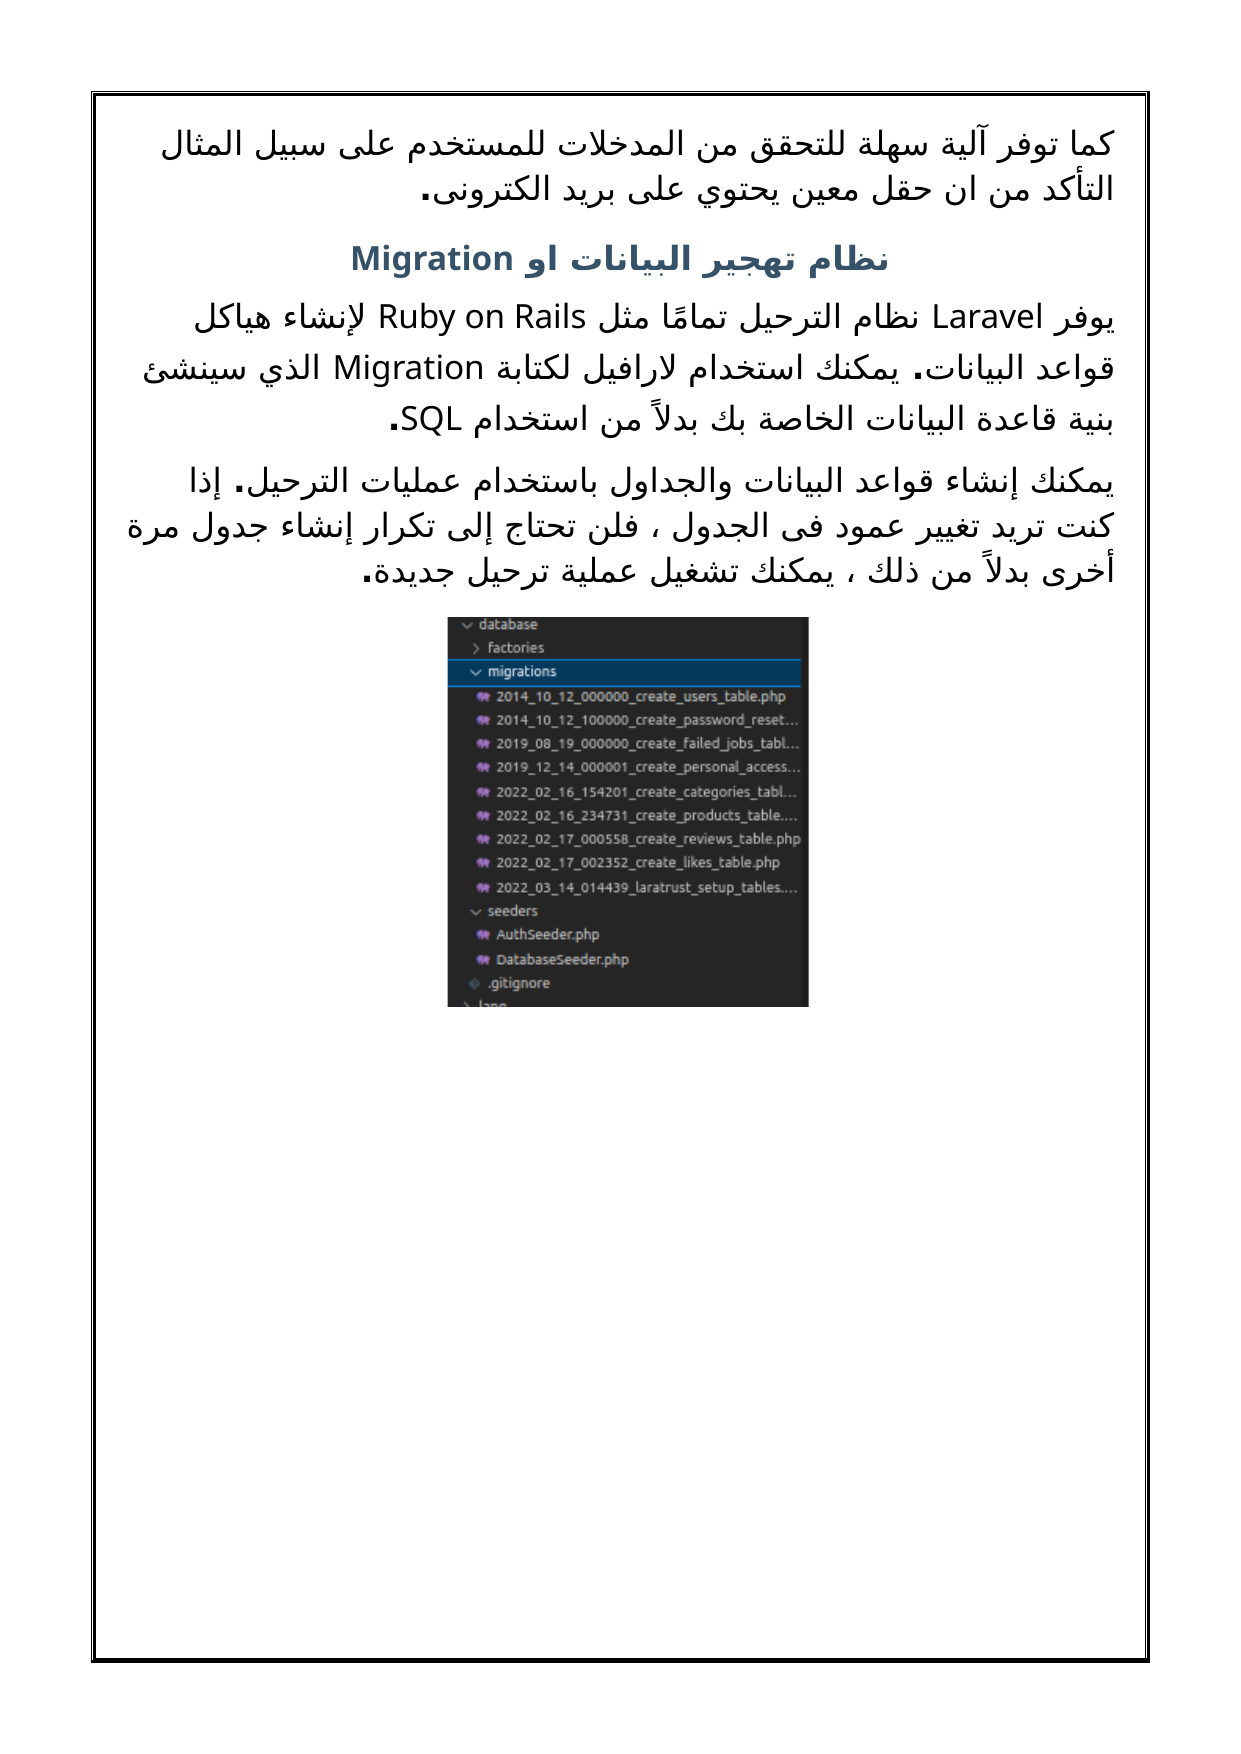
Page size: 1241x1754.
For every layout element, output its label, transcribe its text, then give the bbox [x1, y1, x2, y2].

picture [447, 617, 809, 1007]
subtitle نظام تهجير البيانات او Migration [125, 235, 1115, 280]
text يمكنك إنشاء قواعد البيانات والجداول باستخدام عمليات الترحيل. إذا كنت تريد تغيير عمود فى الجدول ، فلن تحتاج إلى تكرار إنشاء جدول مرة أخرى بدلاً من ذلك ، يمكنك تشغيل عملية ترحيل جديدة. [125, 462, 1115, 590]
text كما توفر آلية سهلة للتحقق من المدخلات للمستخدم على سبيل المثال التأكد من ان حقل معين يحتوي على بريد الكترونى. [125, 125, 1115, 208]
text يوفر Laravel نظام الترحيل تمامًا مثل Ruby on Rails لإنشاء هياكل قواعد البيانات. يمكنك استخدام لارافيل لكتابة Migration الذي سينشئ بنية قاعدة البيانات الخاصة بك بدلاً من استخدام SQL. [125, 293, 1115, 441]
